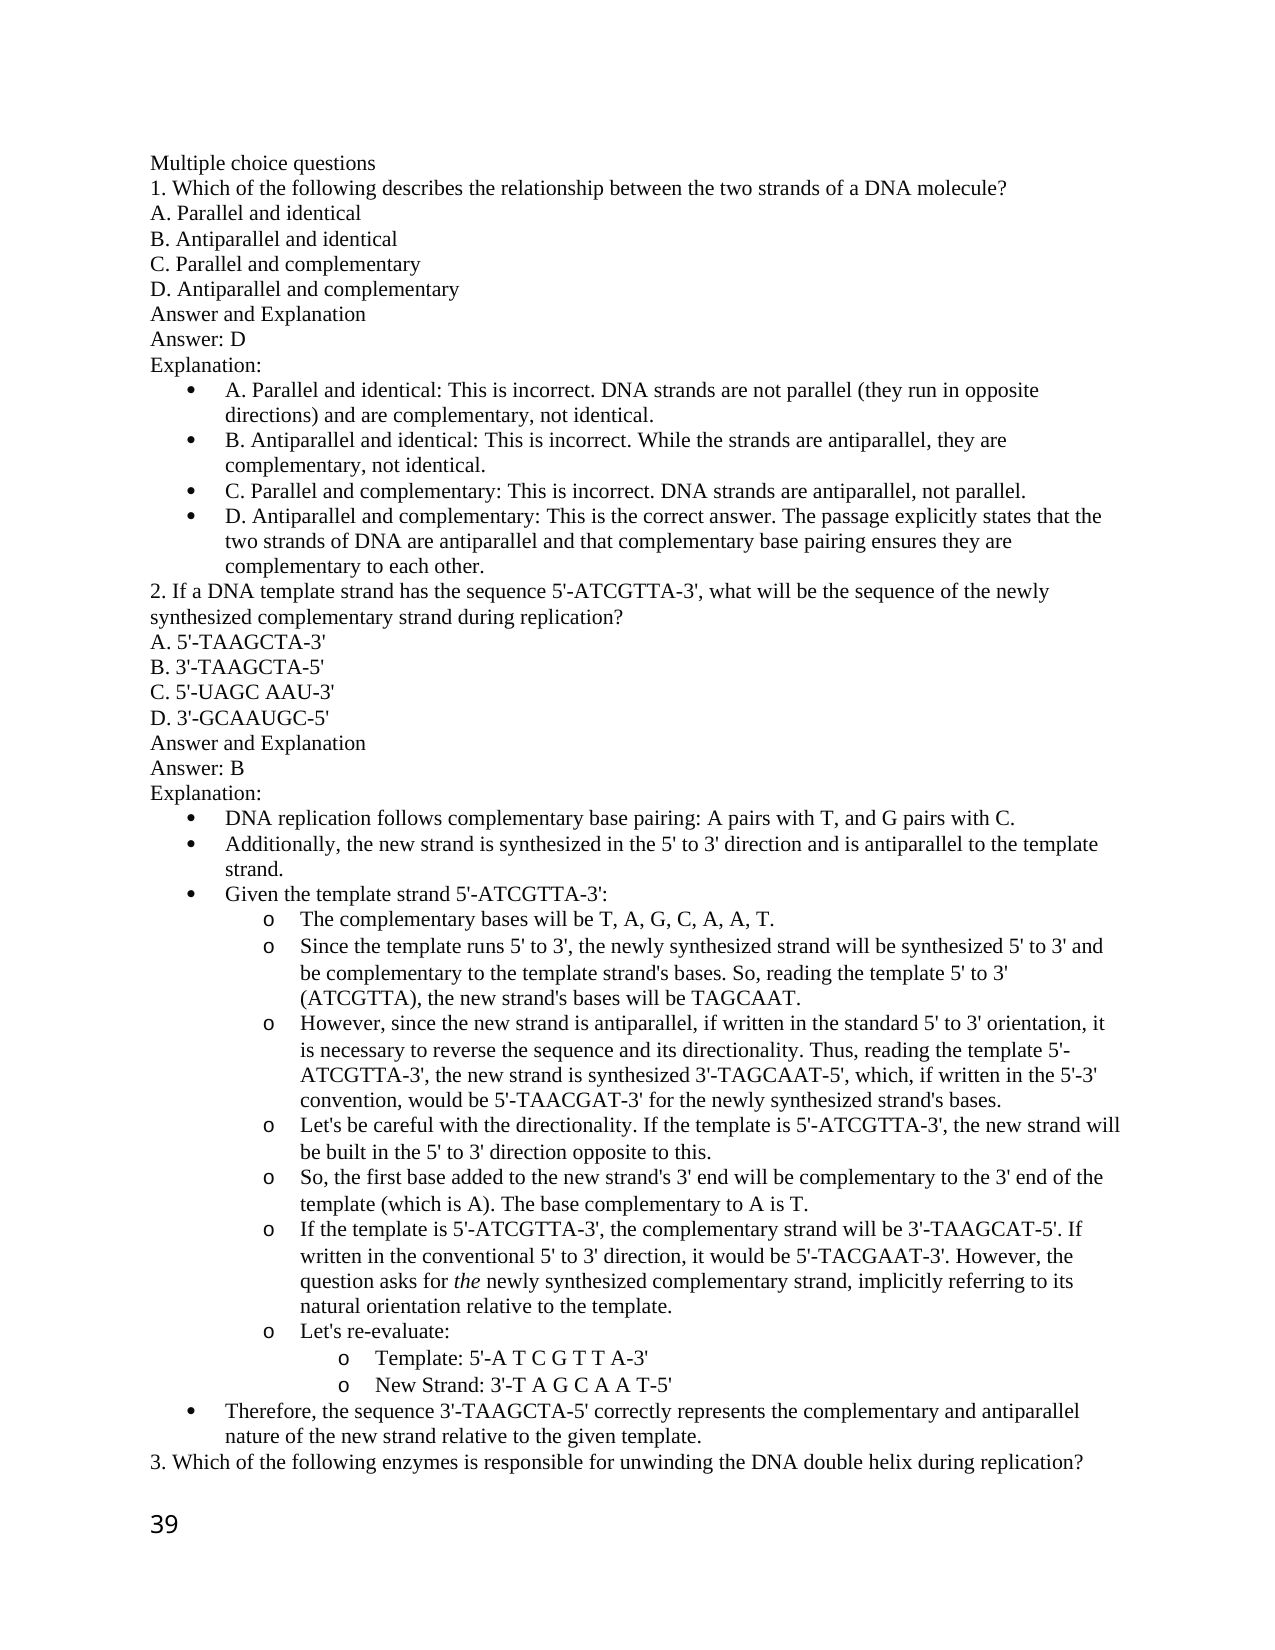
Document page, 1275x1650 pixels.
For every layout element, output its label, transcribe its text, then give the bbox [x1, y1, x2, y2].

list Additionally, the new strand is synthesized in the 5' to 3' direction and is antiparallel to the template strand. [187, 831, 1125, 881]
list Let's be careful with the directionality. If the template is 5'-ATCGTTA-3', the new strand will be built in the 5' to 3' direction opposite to this. [262, 1112, 1125, 1164]
list C. Parallel and complementary: This is incorrect. DNA strands are antiparallel, not parallel. [187, 478, 1125, 503]
text 3. Which of the following enzymes is responsible for unwinding the DNA double helix during replication? [150, 1449, 1125, 1474]
list D. Antiparallel and complementary: This is the correct answer. The passage explicitly states that the two strands of DNA are antiparallel and that complementary base pairing ensures they are complementary to each other. [187, 503, 1125, 578]
text Explanation: [150, 352, 1125, 377]
text 2. If a DNA template strand has the sequence 5'-ATCGTTA-3', what will be the sequence of the newly synthesized complementary strand during replication? [150, 578, 1125, 629]
list Since the template runs 5' to 3', the newly synthesized strand will be synthesized 5' to 3' and be complementary to the template strand's bases. So, reading the template 5' to 3' (ATCGTTA), the new strand's bases will be TAGCAAT. [262, 933, 1125, 1010]
list If the template is 5'-ATCGTTA-3', the complementary strand will be 3'-TAAGCAT-5'. If written in the conventional 5' to 3' direction, it would be 5'-TACGAAT-3'. However, the question asks for the newly synthesized complementary strand, implicitly referring to its natural orientation relative to the template. [262, 1216, 1125, 1318]
list Let's re-evaluate: [262, 1318, 1125, 1345]
list However, since the new strand is antiparallel, if written in the standard 5' to 3' orientation, it is necessary to reverse the sequence and its directionality. Thus, reading the template 5'-ATCGTTA-3', the new strand is synthesized 3'-TAGCAAT-5', which, if written in the 5'-3' convention, would be 5'-TAACGAT-3' for the newly synthesized strand's bases. [262, 1010, 1125, 1112]
text Answer and Explanation [150, 301, 1125, 326]
list A. Parallel and identical: This is incorrect. DNA strands are not parallel (they run in opposite directions) and are complementary, not identical. [187, 377, 1125, 427]
text Explanation: [150, 780, 1125, 805]
list Therefore, the sequence 3'-TAAGCTA-5' correctly represents the complementary and antiparallel nature of the new strand relative to the given template. [187, 1398, 1125, 1449]
text A. Parallel and identical B. Antiparallel and identical C. Parallel and complementary D. Antiparallel and complementary [150, 200, 1125, 301]
list DNA replication follows complementary base pairing: A pairs with T, and G pairs with C. [187, 805, 1125, 831]
list Template: 5'-A T C G T T A-3' [337, 1345, 1125, 1372]
list New Strand: 3'-T A G C A A T-5' [337, 1372, 1125, 1398]
list The complementary bases will be T, A, G, C, A, A, T. [262, 906, 1125, 933]
text 1. Which of the following describes the relationship between the two strands of a DNA molecule? [150, 175, 1125, 200]
text Answer: D [150, 326, 1125, 352]
text A. 5'-TAAGCTA-3' B. 3'-TAAGCTA-5' C. 5'-UAGC AAU-3' D. 3'-GCAAUGC-5' [150, 629, 1125, 730]
list B. Antiparallel and identical: This is incorrect. While the strands are antiparallel, they are complementary, not identical. [187, 427, 1125, 478]
list Given the template strand 5'-ATCGTTA-3': [187, 881, 1125, 906]
text Multiple choice questions [150, 150, 1125, 175]
list So, the first base added to the new strand's 3' end will be complementary to the 3' end of the template (which is A). The base complementary to A is T. [262, 1164, 1125, 1216]
text Answer and Explanation [150, 730, 1125, 755]
text Answer: B [150, 755, 1125, 780]
